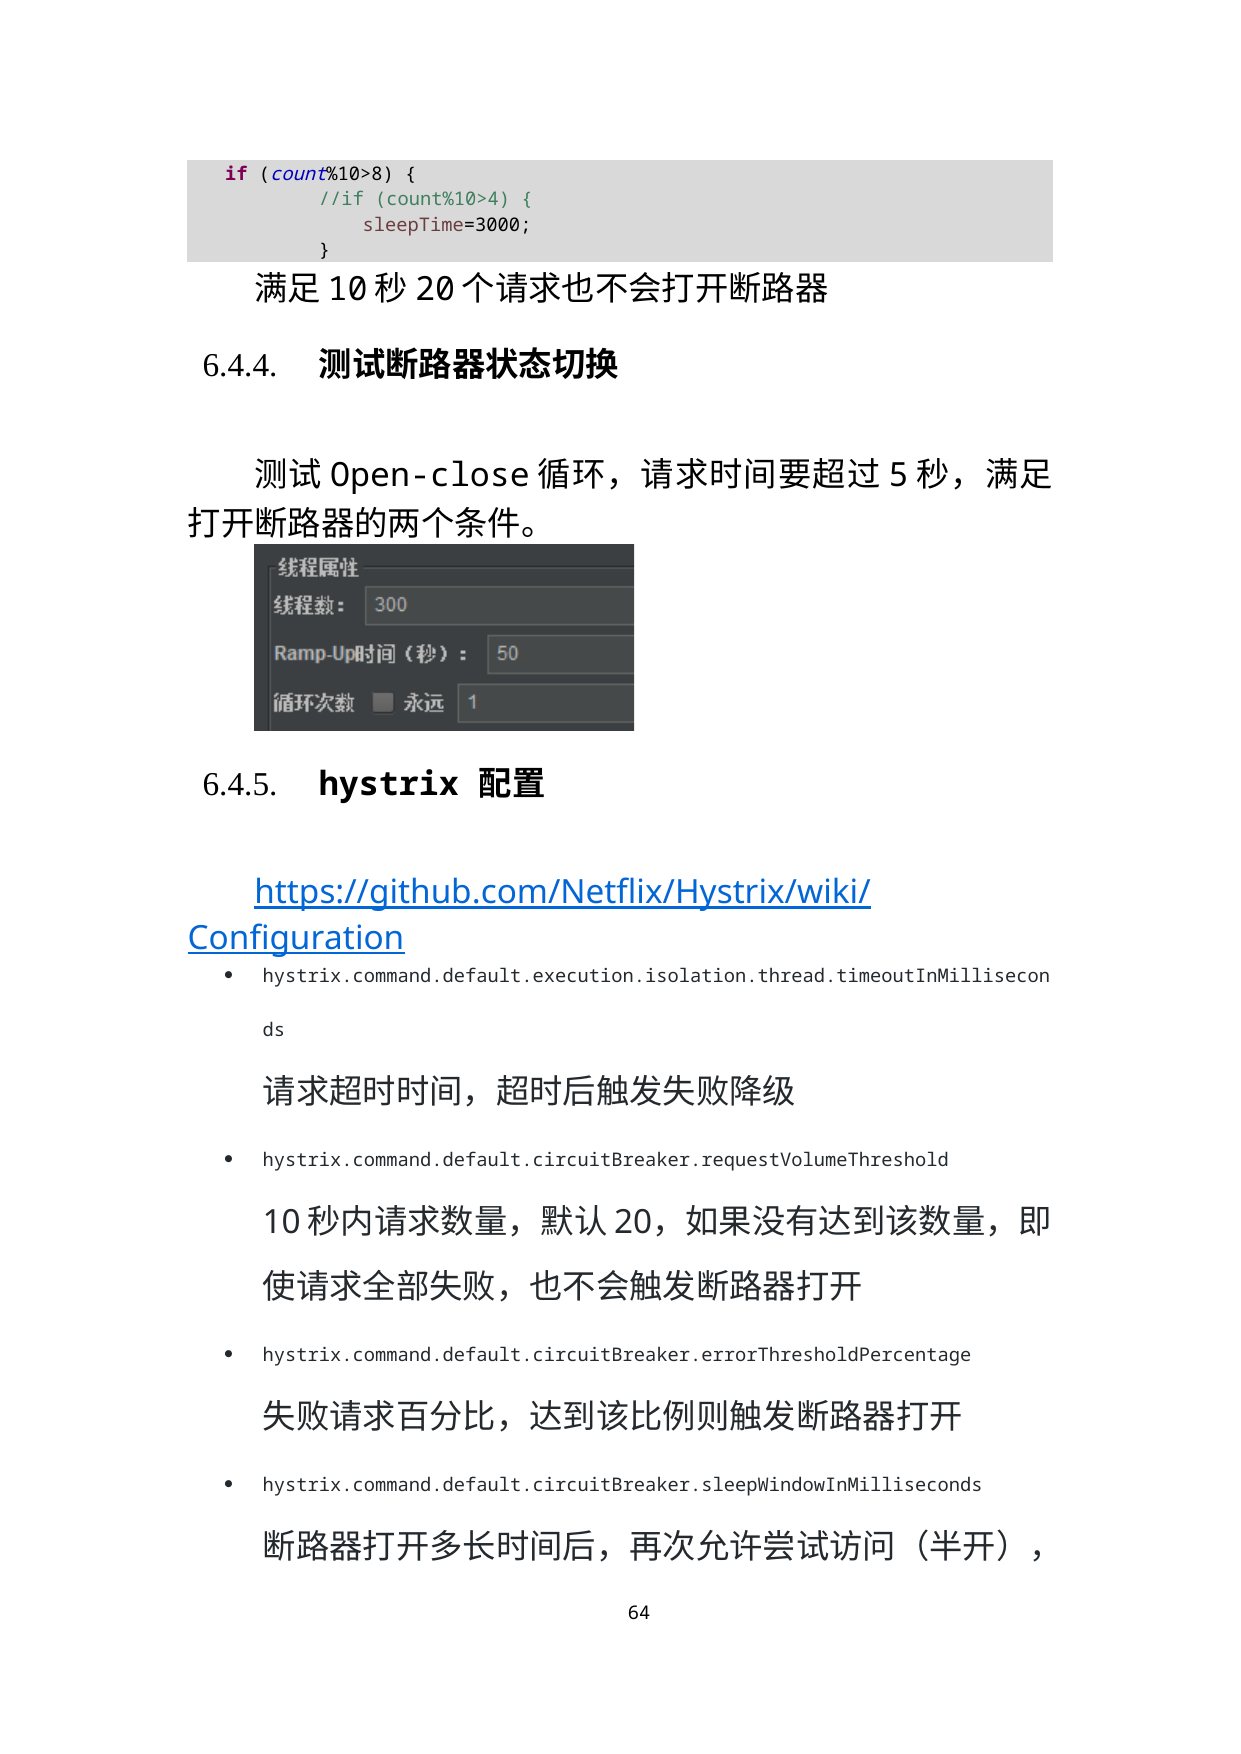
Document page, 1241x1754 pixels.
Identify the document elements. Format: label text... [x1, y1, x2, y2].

text } [187, 236, 1053, 262]
text sleepTime=3000; [187, 211, 1053, 236]
text if (count%10>8) { [187, 160, 1053, 185]
list hystrix.command.default.circuitBreaker.errorThresholdPercentage 失败请求百分比，达到该比例则触发断路器打开 [225, 1316, 1053, 1446]
subtitle 测试断路器状态切换 [202, 337, 1053, 386]
subtitle hystrix 配置 [202, 757, 1053, 806]
text https://github.com/Netflix/Hystrix/wiki/Configuration [187, 868, 1053, 959]
text 测试Open-close循环，请求时间要超过5秒，满足打开断路器的两个条件。 [187, 448, 1053, 544]
list hystrix.command.default.execution.isolation.thread.timeoutInMilliseconds 请求超时时间，超时后触发失败降级 [225, 959, 1053, 1121]
list hystrix.command.default.circuitBreaker.requestVolumeThreshold 10秒内请求数量，默认20，如果没有达到该数量，即使请求全部失败，也不会触发断路器打开 [225, 1121, 1053, 1316]
picture [254, 544, 635, 731]
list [225, 1446, 1053, 1576]
text //if (count%10>4) { [187, 185, 1053, 211]
text 满足10秒 20个请求也不会打开断路器 [187, 262, 1053, 310]
